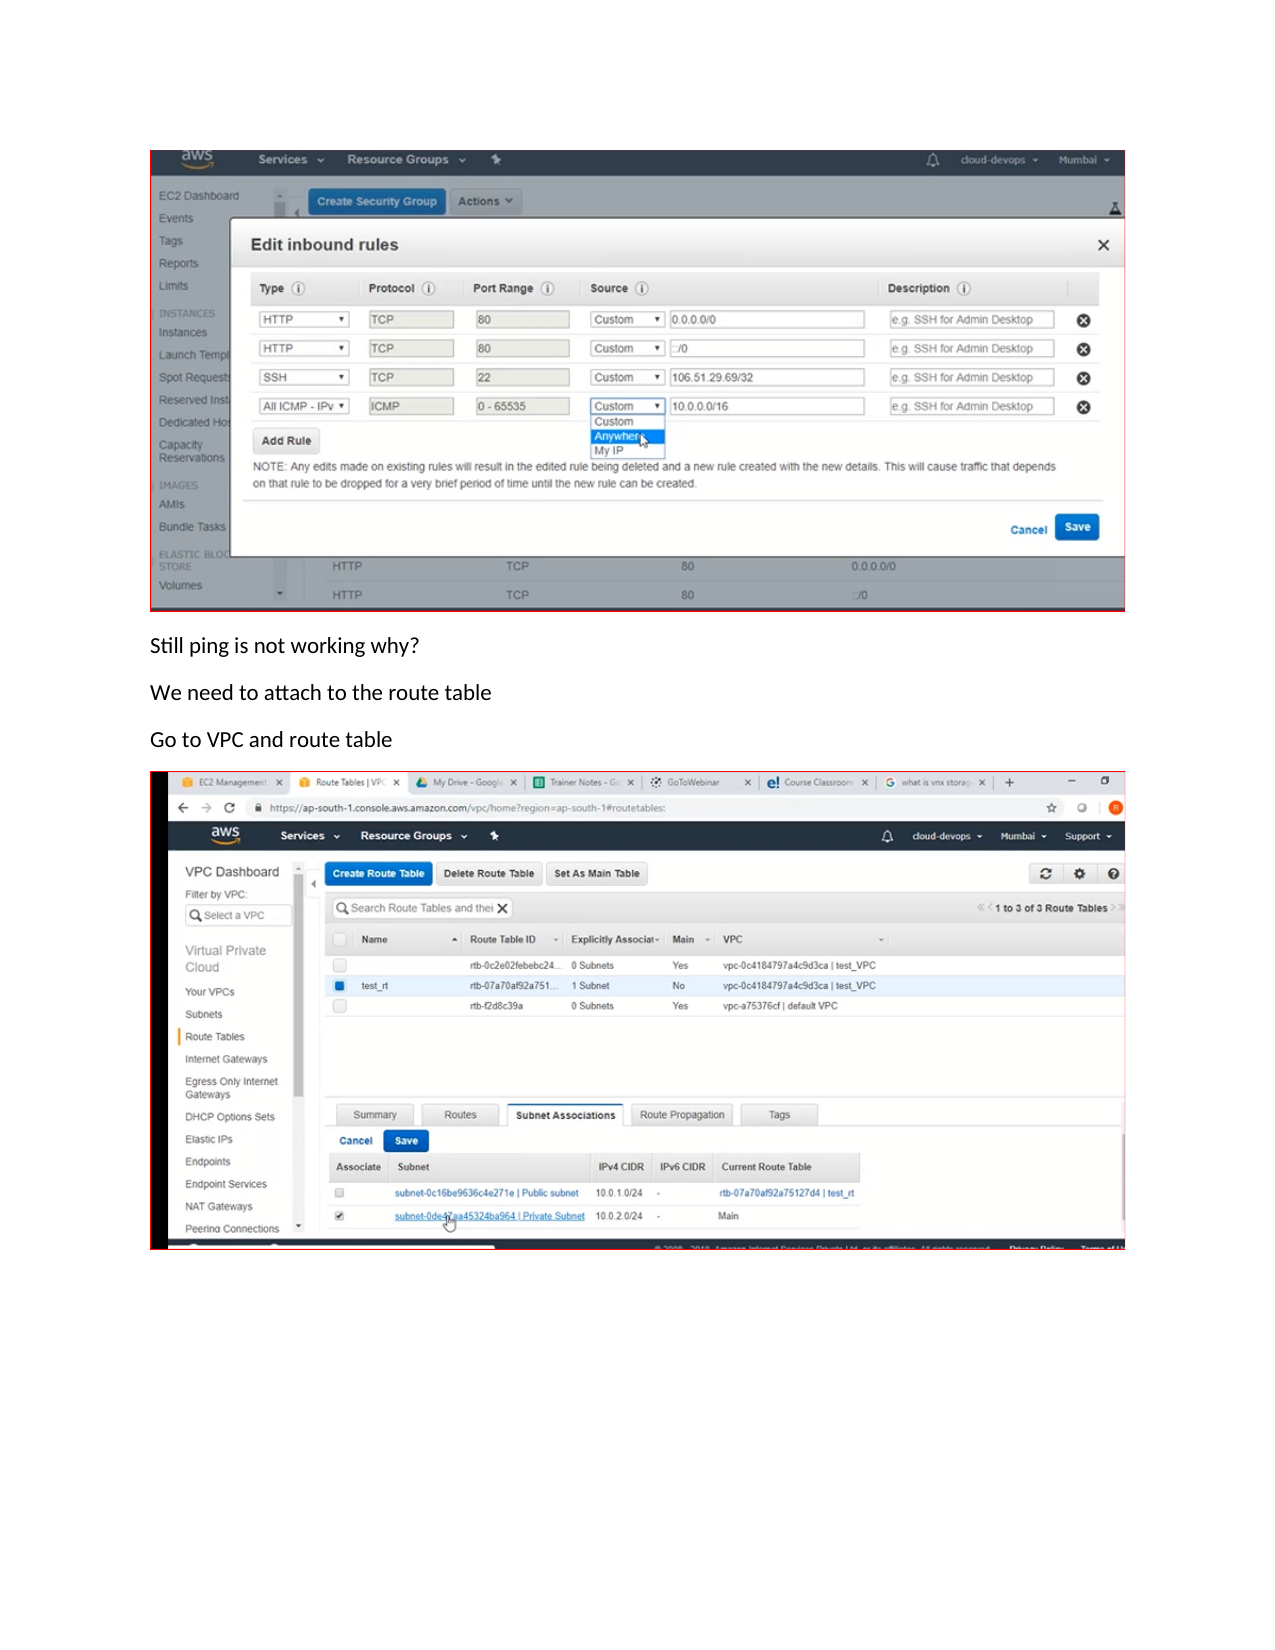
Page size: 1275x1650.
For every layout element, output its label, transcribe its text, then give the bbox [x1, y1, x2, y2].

text Go to VPC and route table [150, 725, 1125, 753]
text We need to attach to the route table [150, 678, 1125, 706]
text Still ping is not working why? [150, 631, 1125, 659]
picture [150, 771, 1125, 1250]
picture [150, 150, 1125, 612]
